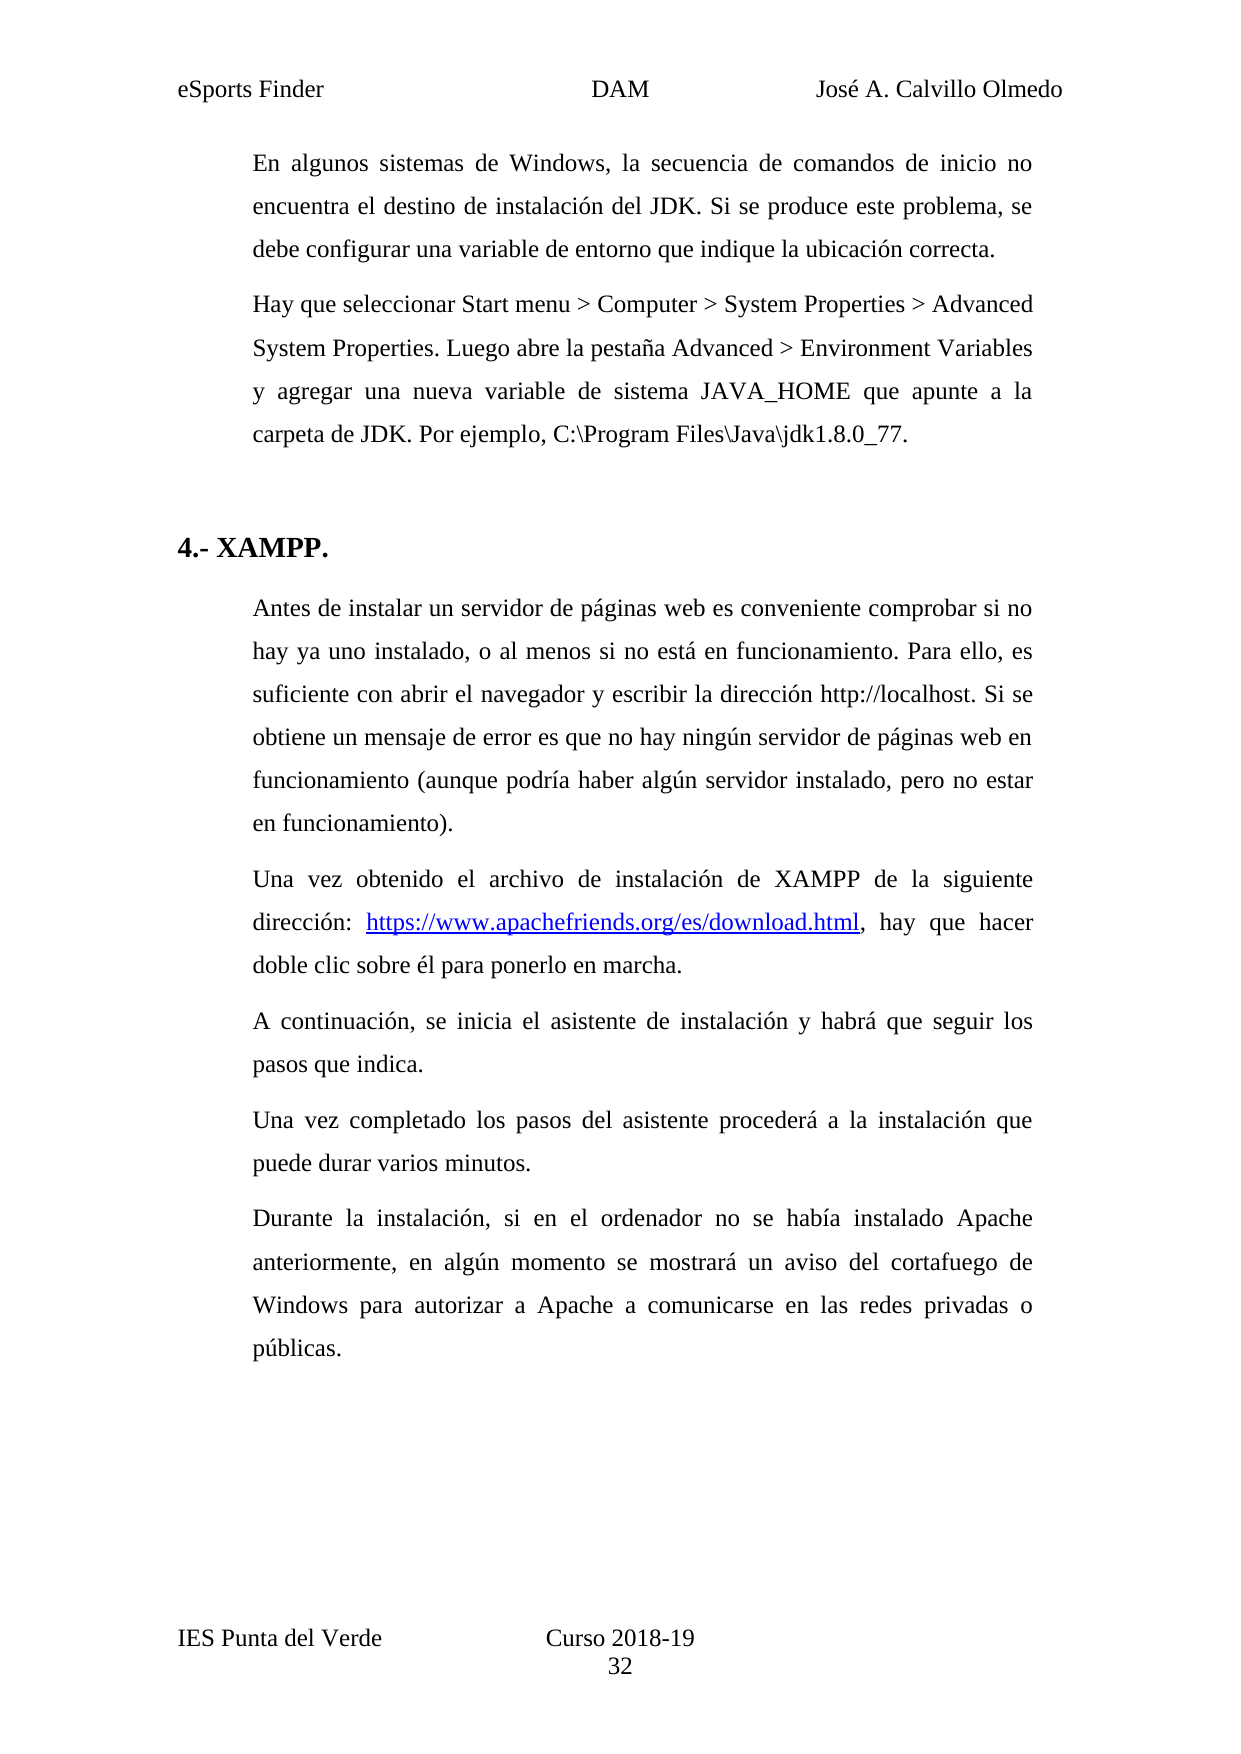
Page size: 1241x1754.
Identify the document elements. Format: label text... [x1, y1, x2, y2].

text Una vez completado los pasos del asistente procederá a la instalación que puede durar varios minutos. [252, 1105, 1034, 1177]
text En algunos sistemas de Windows, la secuencia de comandos de inicio no encuentra el destino de instalación del JDK. Si se produce este problema, se debe configurar una variable de entorno que indique la ubicación correcta. [252, 148, 1034, 263]
text A continuación, se inicia el asistente de instalación y habrá que seguir los pasos que indica. [252, 1006, 1034, 1078]
text Durante la instalación, si en el ordenador no se había instalado Apache anteriormente, en algún momento se mostrará un aviso del cortafuego de Windows para autorizar a Apache a comunicarse en las redes privadas o públicas. [252, 1203, 1034, 1362]
text Hay que seleccionar Start menu > Computer > System Properties > Advanced System Properties. Luego abre la pestaña Advanced > Environment Variables y agregar una nueva variable de sistema JAVA_HOME que apunte a la carpeta de JDK. Por ejemplo, C:\Program Files\Java\jdk1.8.0_77. [252, 289, 1034, 448]
text Antes de instalar un servidor de páginas web es conveniente comprobar si no hay ya uno instalado, o al menos si no está en funcionamiento. Para ello, es suficiente con abrir el navegador y escribir la dirección http://localhost. Si se obtiene un mensaje de error es que no hay ningún servidor de páginas web en funcionamiento (aunque podría haber algún servidor instalado, pero no estar en funcionamiento). [252, 593, 1034, 837]
text Una vez obtenido el archivo de instalación de XAMPP de la siguiente dirección: https://www.apachefriends.org/es/download.html, hay que hacer doble clic sobre él para ponerlo en marcha. [252, 864, 1034, 979]
text 4.- XAMPP. [177, 530, 1034, 564]
